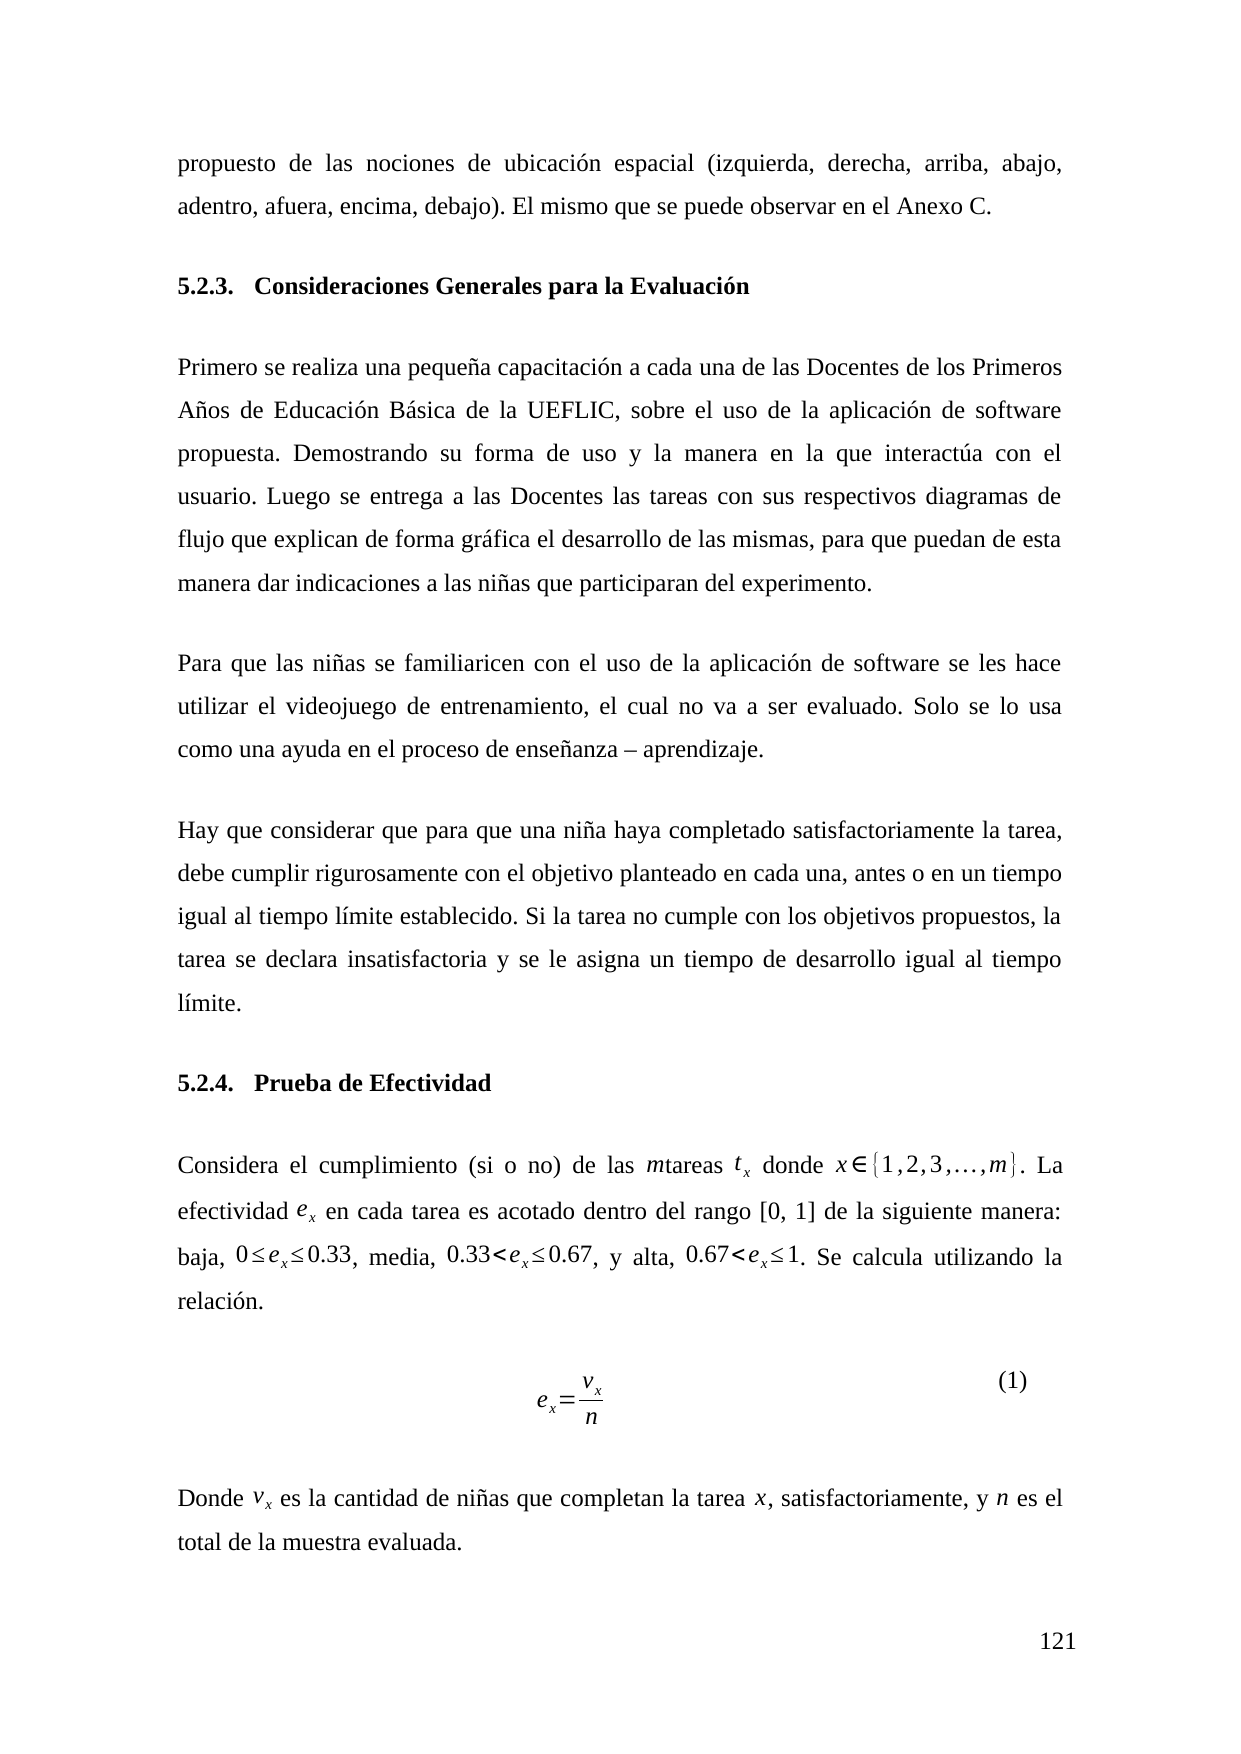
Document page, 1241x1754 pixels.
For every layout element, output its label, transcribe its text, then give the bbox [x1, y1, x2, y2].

text Para que las niñas se familiaricen con el uso de la aplicación de software se les hace utilizar el videojuego de entrenamiento, el cual no va a ser evaluado. Solo se lo usa como una ayuda en el proceso de enseñanza – aprendizaje. [177, 648, 1063, 763]
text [177, 148, 1063, 219]
text Donde es la cantidad de niñas que completan la tarea , satisfactoriamente, y es el total de la muestra evaluada. [177, 1481, 1063, 1556]
text Hay que considerar que para que una niña haya completado satisfactoriamente la tarea, debe cumplir rigurosamente con el objetivo planteado en cada una, antes o en un tiempo igual al tiempo límite establecido. Si la tarea no cumple con los objetivos propuestos, la tarea se declara insatisfactoria y se le asigna un tiempo de desarrollo igual al tiempo límite. [177, 815, 1063, 1016]
text Considera el cumplimiento (si o no) de las tareas donde . La efectividad en cada tarea es acotado dentro del rango [0, 1] de la siguiente manera: baja, , media, , y alta, . Se calcula utilizando la relación. [177, 1149, 1063, 1315]
subtitle Consideraciones Generales para la Evaluación [177, 271, 1063, 300]
text Primero se realiza una pequeña capacitación a cada una de las Docentes de los Primeros Años de Educación Básica de la UEFLIC, sobre el uso de la aplicación de software propuesta. Demostrando su forma de uso y la manera en la que interactúa con el usuario. Luego se entrega a las Docentes las tareas con sus respectivos diagramas de flujo que explican de forma gráfica el desarrollo de las mismas, para que puedan de esta manera dar indicaciones a las niñas que participaran del experimento. [177, 352, 1063, 596]
subtitle Prueba de Efectividad [177, 1068, 1063, 1097]
